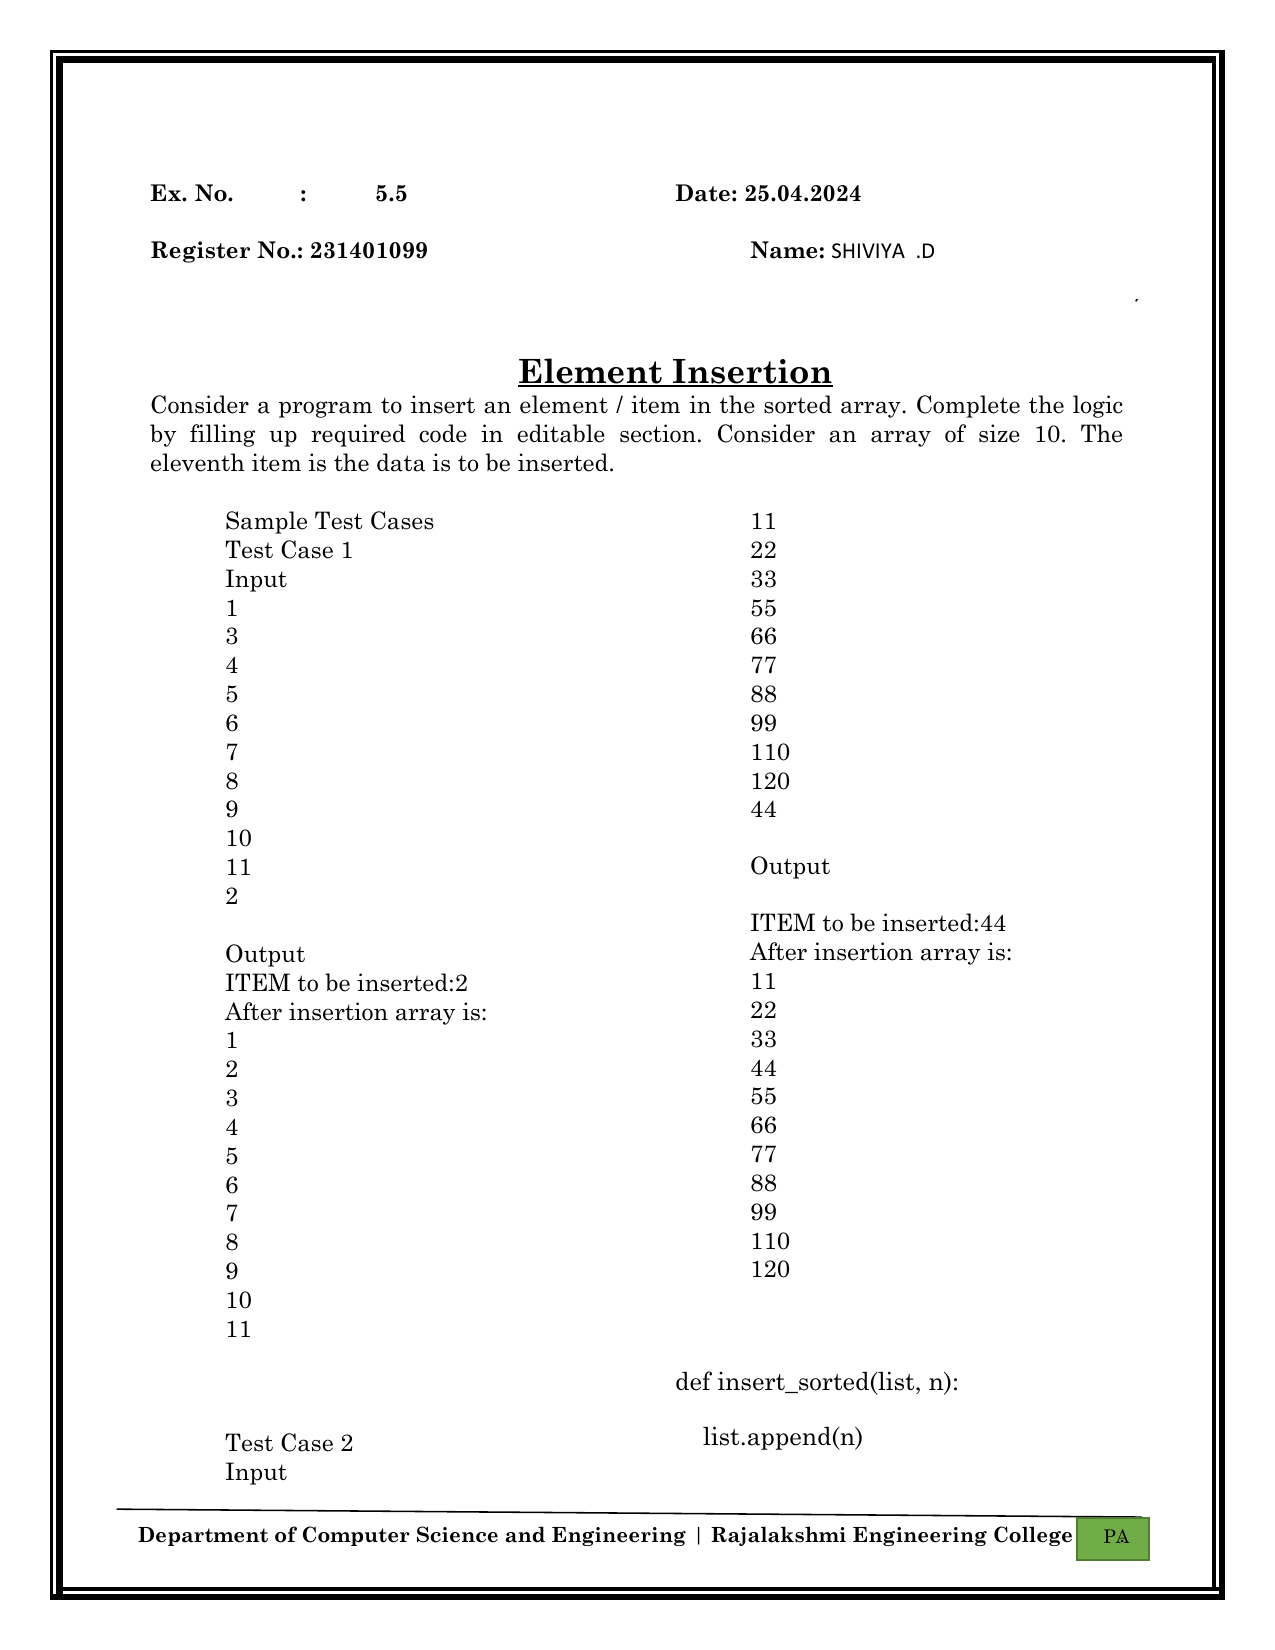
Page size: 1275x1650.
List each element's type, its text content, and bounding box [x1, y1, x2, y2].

text 77 [750, 1139, 1125, 1168]
text 2 [225, 881, 600, 910]
text Input [225, 563, 600, 592]
text Input [225, 1457, 600, 1486]
text 120 [750, 765, 1125, 794]
text def insert_sorted(list, n): [675, 1366, 1125, 1396]
text 1 [225, 1025, 600, 1054]
text 3 [225, 1083, 600, 1112]
text ITEM to be inserted:2 [225, 967, 600, 996]
text 120 [750, 1254, 1125, 1283]
text Element Insertion [225, 350, 1125, 390]
text 10 [225, 1285, 600, 1314]
text After insertion array is: [225, 996, 600, 1025]
text Ex. No. : 5.5 Date: 25.04.2024 [150, 179, 1125, 207]
text 3 [225, 621, 600, 650]
text 55 [750, 1081, 1125, 1110]
text 11 [750, 966, 1125, 994]
text 11 [225, 852, 600, 881]
text 88 [750, 679, 1125, 708]
text 11 [750, 506, 1125, 534]
text 99 [750, 1197, 1125, 1225]
text list.append(n) [675, 1421, 1125, 1451]
text 33 [750, 1023, 1125, 1052]
text After insertion array is: [750, 937, 1125, 966]
text 9 [225, 1256, 600, 1285]
text 4 [225, 650, 600, 679]
text Register No.: 231401099 Name: SHIVIYA .D [150, 236, 1125, 264]
text 6 [225, 708, 600, 737]
text 7 [225, 1198, 600, 1227]
text Consider a program to insert an element / item in the sorted array. Complete the logic by filling up required code in editable section. Consider an array of size 10. The eleventh item is the data is to be inserted. [150, 390, 1125, 477]
text 77 [750, 650, 1125, 679]
text 4 [225, 1112, 600, 1141]
text 8 [225, 1227, 600, 1256]
text 110 [750, 737, 1125, 765]
text Output [750, 851, 1125, 880]
text Test Case 2 [225, 1428, 600, 1457]
text Sample Test Cases [225, 506, 600, 534]
text 99 [750, 708, 1125, 737]
text 22 [750, 534, 1125, 563]
text Test Case 1 [225, 534, 600, 563]
text 22 [750, 994, 1125, 1023]
text 88 [750, 1168, 1125, 1197]
text 9 [225, 794, 600, 823]
text 44 [750, 1052, 1125, 1081]
text 8 [225, 765, 600, 794]
text 2 [225, 1054, 600, 1083]
text 55 [750, 592, 1125, 621]
text 11 [225, 1314, 600, 1342]
text 33 [750, 563, 1125, 592]
text Output [225, 938, 600, 967]
text 5 [225, 1141, 600, 1169]
text 44 [750, 794, 1125, 823]
text 66 [750, 621, 1125, 650]
text ITEM to be inserted:44 [750, 908, 1125, 937]
text 110 [750, 1225, 1125, 1254]
text 66 [750, 1110, 1125, 1139]
text 5 [225, 679, 600, 708]
text 1 [225, 592, 600, 621]
text 7 [225, 737, 600, 765]
text 10 [225, 823, 600, 852]
text 6 [225, 1169, 600, 1198]
